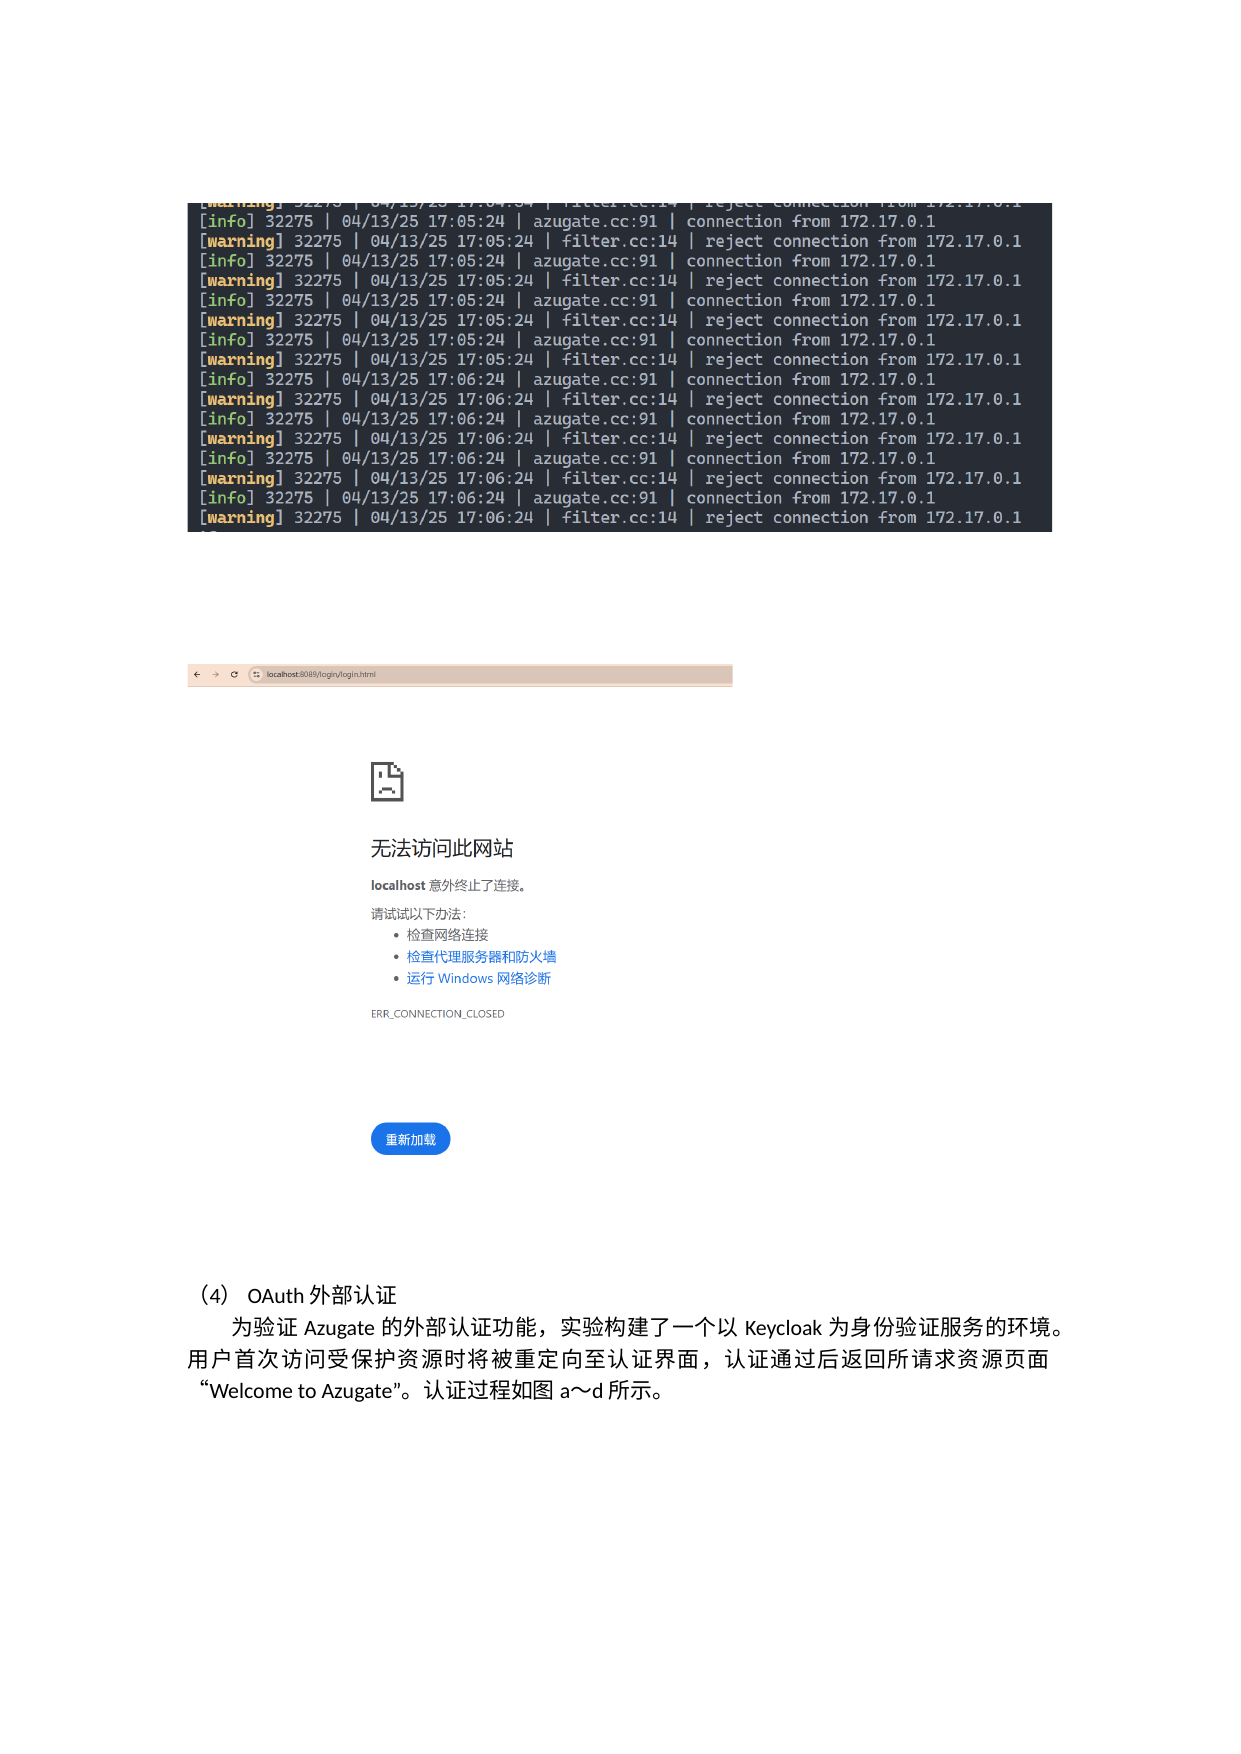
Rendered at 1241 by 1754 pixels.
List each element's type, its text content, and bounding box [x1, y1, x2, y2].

text 为验证 Azugate 的外部认证功能，实验构建了一个以 Keycloak 为身份验证服务的环境。用户首次访问受保护资源时将被重定向至认证界面，认证通过后返回所请求资源页面 “Welcome to Azugate”。认证过程如图 a～d 所示。 [187, 1310, 1053, 1405]
picture [187, 203, 1053, 532]
list OAuth 外部认证 [187, 1278, 1053, 1310]
picture [187, 664, 733, 1172]
